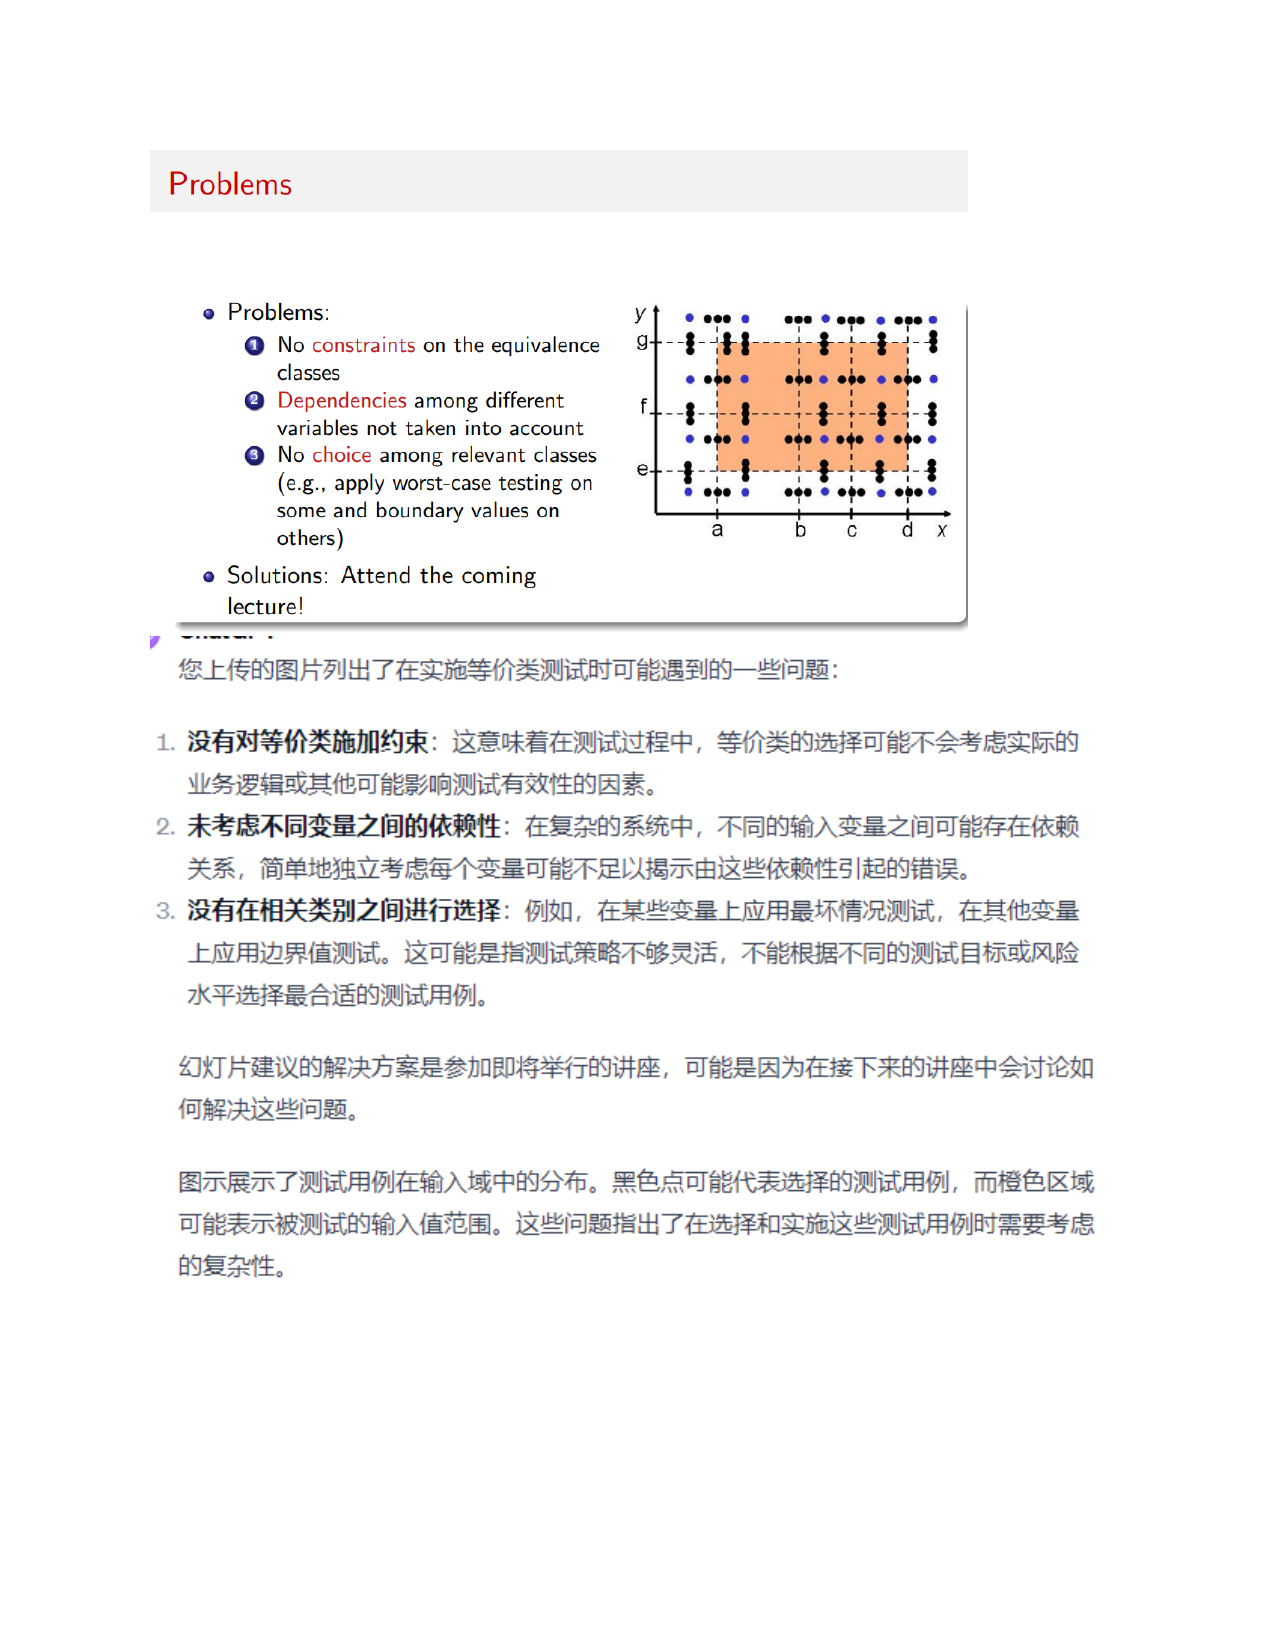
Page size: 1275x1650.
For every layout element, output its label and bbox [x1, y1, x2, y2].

picture [150, 636, 1125, 1291]
picture [150, 150, 968, 633]
